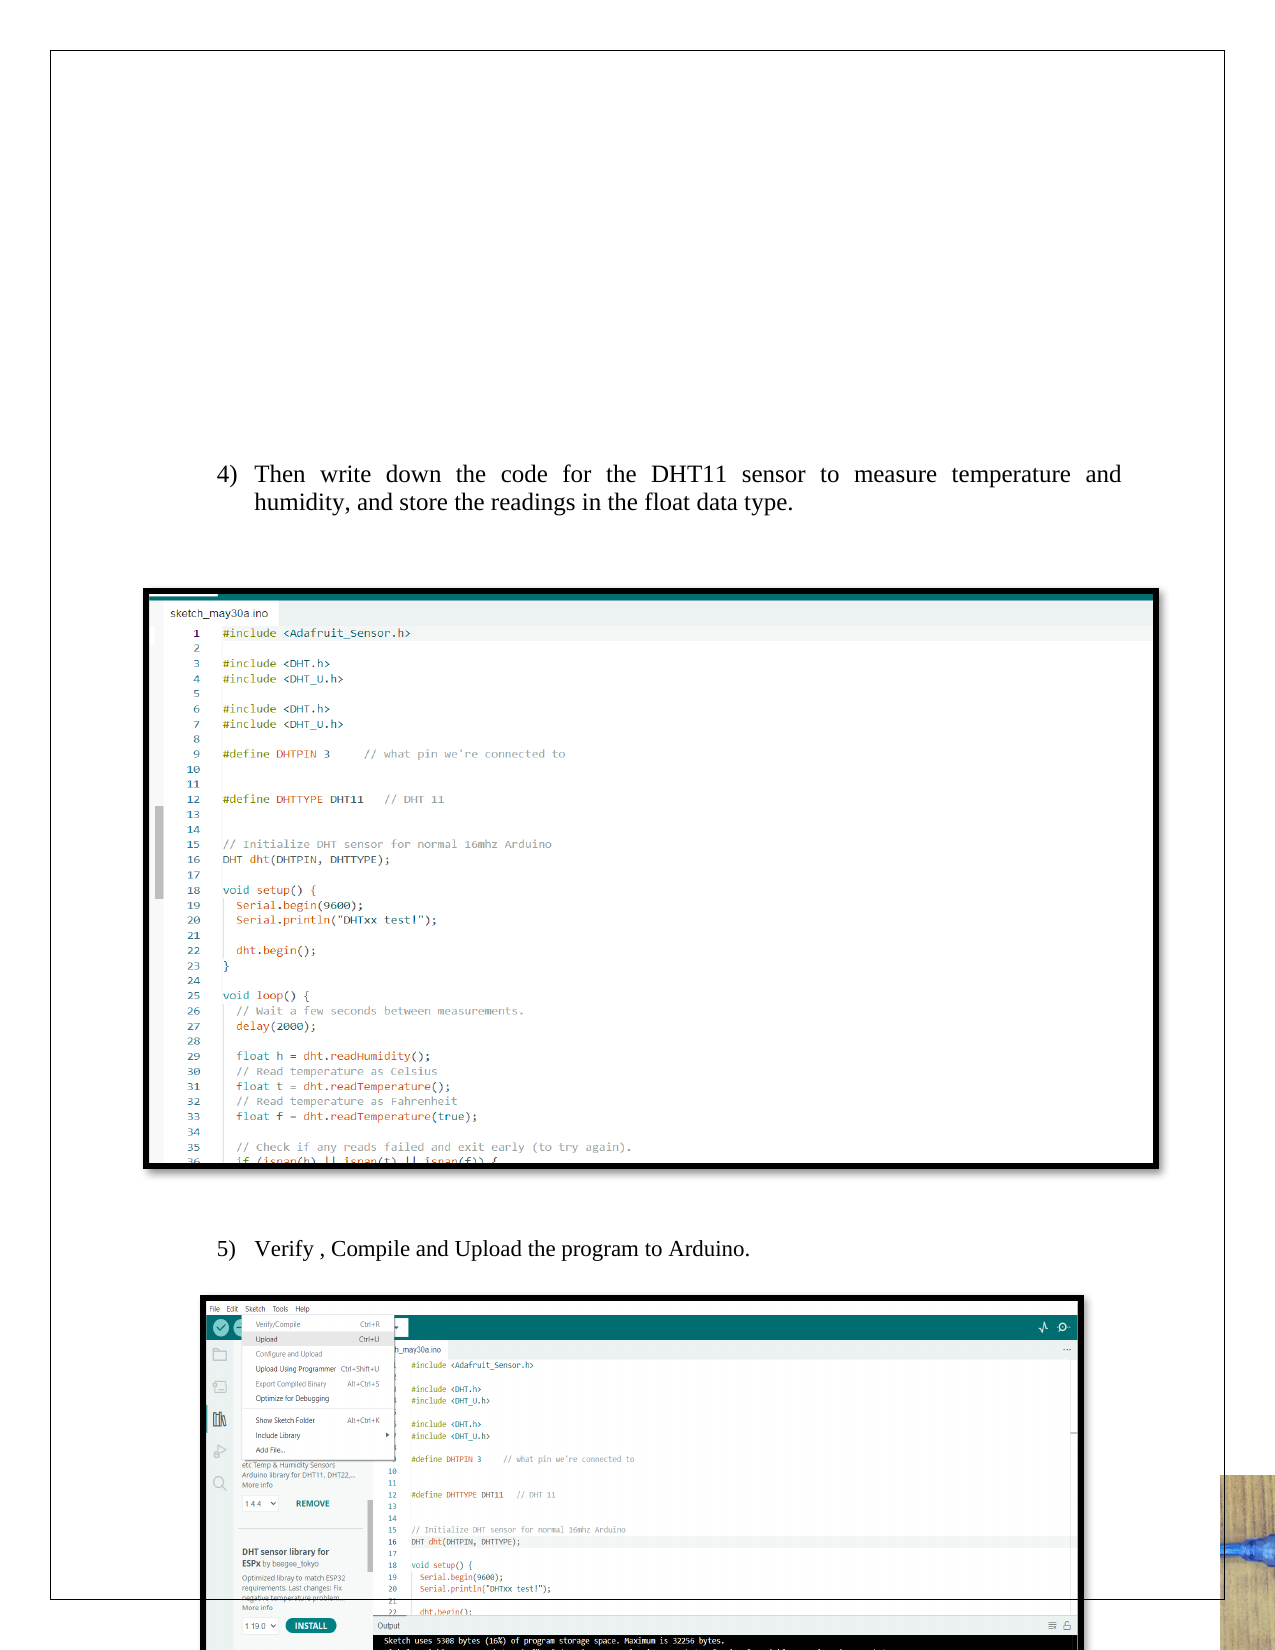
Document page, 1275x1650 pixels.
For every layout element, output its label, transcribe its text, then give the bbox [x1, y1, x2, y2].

picture [206, 1600, 1078, 1650]
list Then write down the code for the DHT11 sensor to measure temperature and humidity, and store the readings in the float data type. [217, 459, 1122, 516]
list Verify , Compile and Upload the program to Arduino. [217, 1235, 1122, 1261]
picture [1220, 1475, 1275, 1650]
picture [1220, 1475, 1224, 1599]
picture [149, 594, 1153, 1163]
picture [206, 1301, 1078, 1599]
